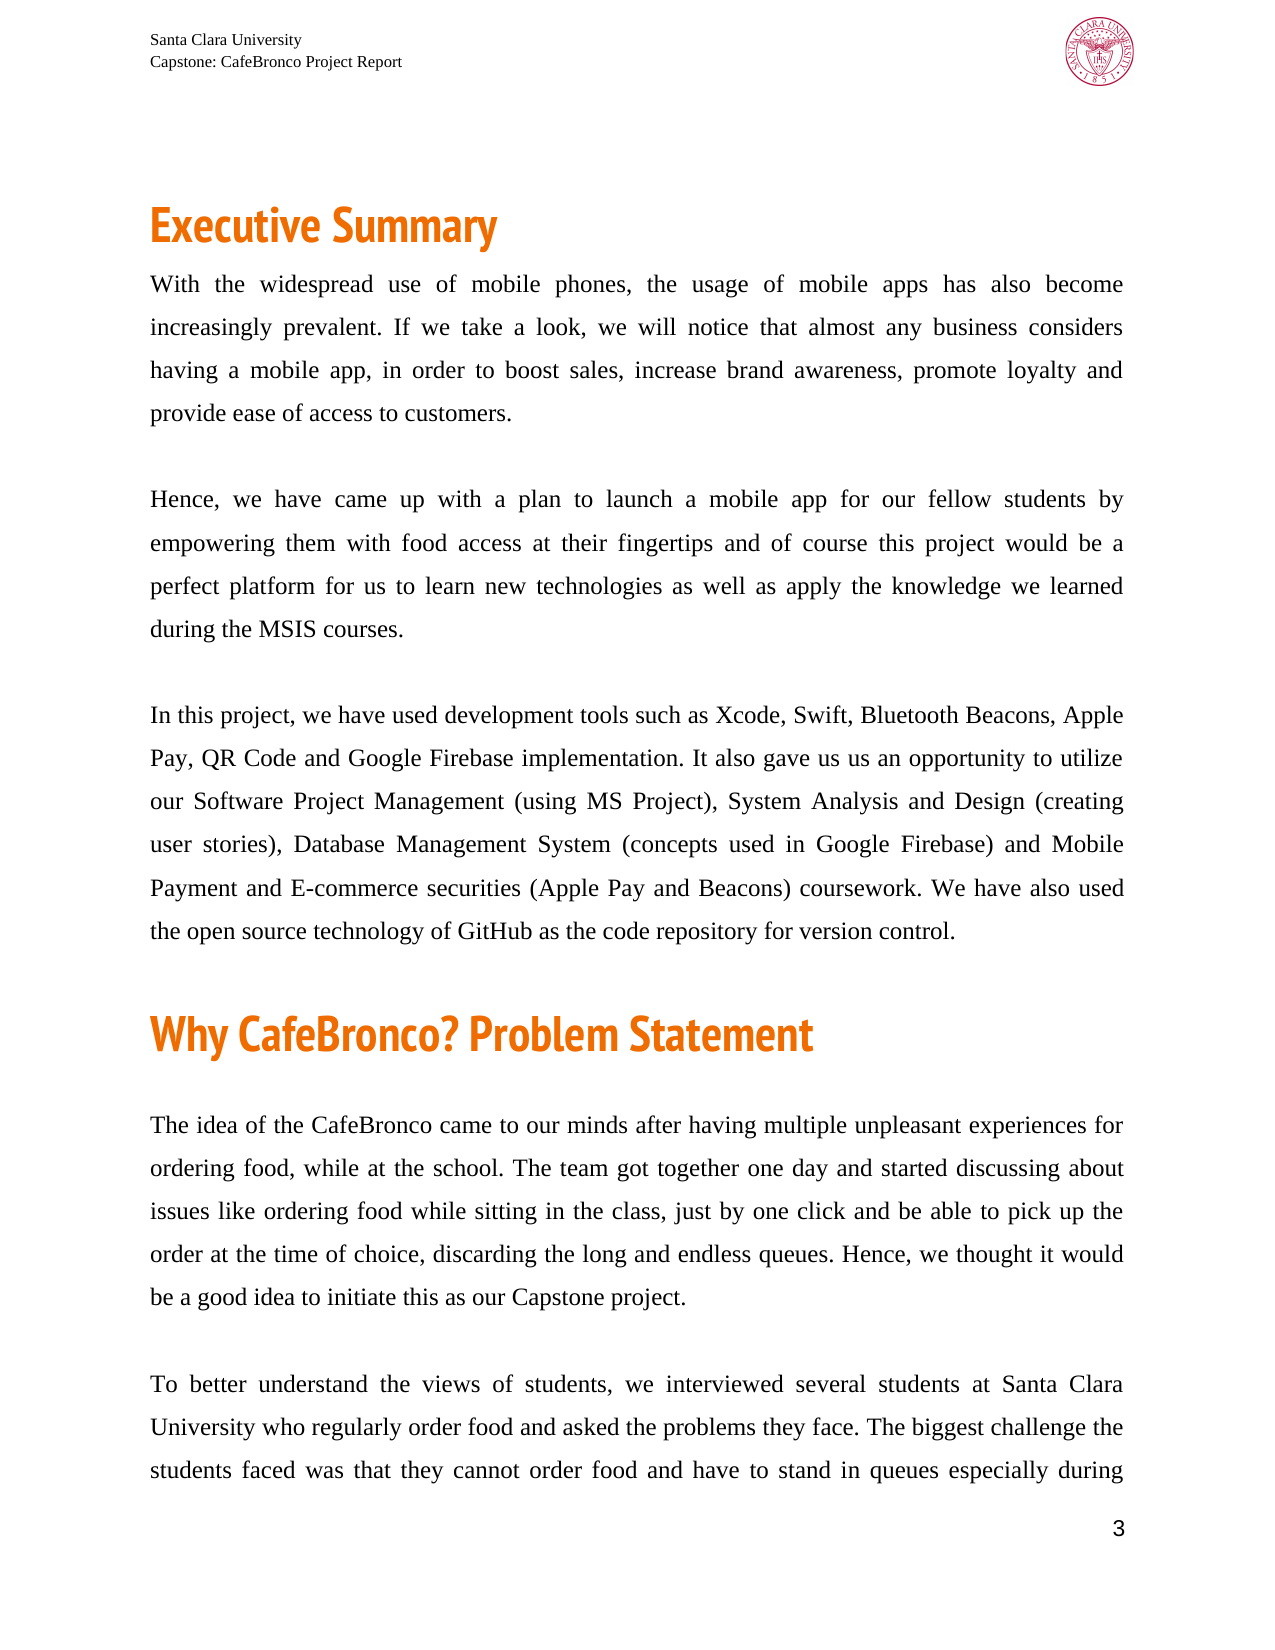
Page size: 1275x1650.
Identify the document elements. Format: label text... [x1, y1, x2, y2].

text With the widespread use of mobile phones, the usage of mobile apps has also become increasingly prevalent. If we take a look, we will notice that almost any business considers having a mobile app, in order to boost sales, increase brand awareness, promote loyalty and provide ease of access to customers. [150, 269, 1125, 427]
text In this project, we have used development tools such as Xcode, Swift, Bluetooth Beacons, Apple Pay, QR Code and Google Firebase implementation. It also gave us us an opportunity to utilize our Software Project Management (using MS Project), System Analysis and Design (creating user stories), Database Management System (concepts used in Google Firebase) and Mobile Payment and E-commerce securities (Apple Pay and Beacons) coursework. We have also used the open source technology of GitHub as the code repository for version control. [150, 700, 1125, 944]
picture [1065, 17, 1134, 86]
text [150, 1369, 1125, 1484]
subtitle Executive Summary [150, 192, 1125, 256]
text Hence, we have came up with a plan to launch a mobile app for our fellow students by empowering them with food access at their fingertips and of course this project would be a perfect platform for us to learn new technologies as well as apply the knowledge we learned during the MSIS courses. [150, 484, 1125, 643]
text The idea of the CafeBronco came to our minds after having multiple unpleasant experiences for ordering food, while at the school. The team got together one day and started discussing about issues like ordering food while sitting in the class, just by one click and be able to pick up the order at the time of choice, discarding the long and endless queues. Hence, we thought it would be a good idea to initiate this as our Capstone project. [150, 1110, 1125, 1311]
subtitle Why CafeBronco? Problem Statement [150, 1001, 1125, 1065]
